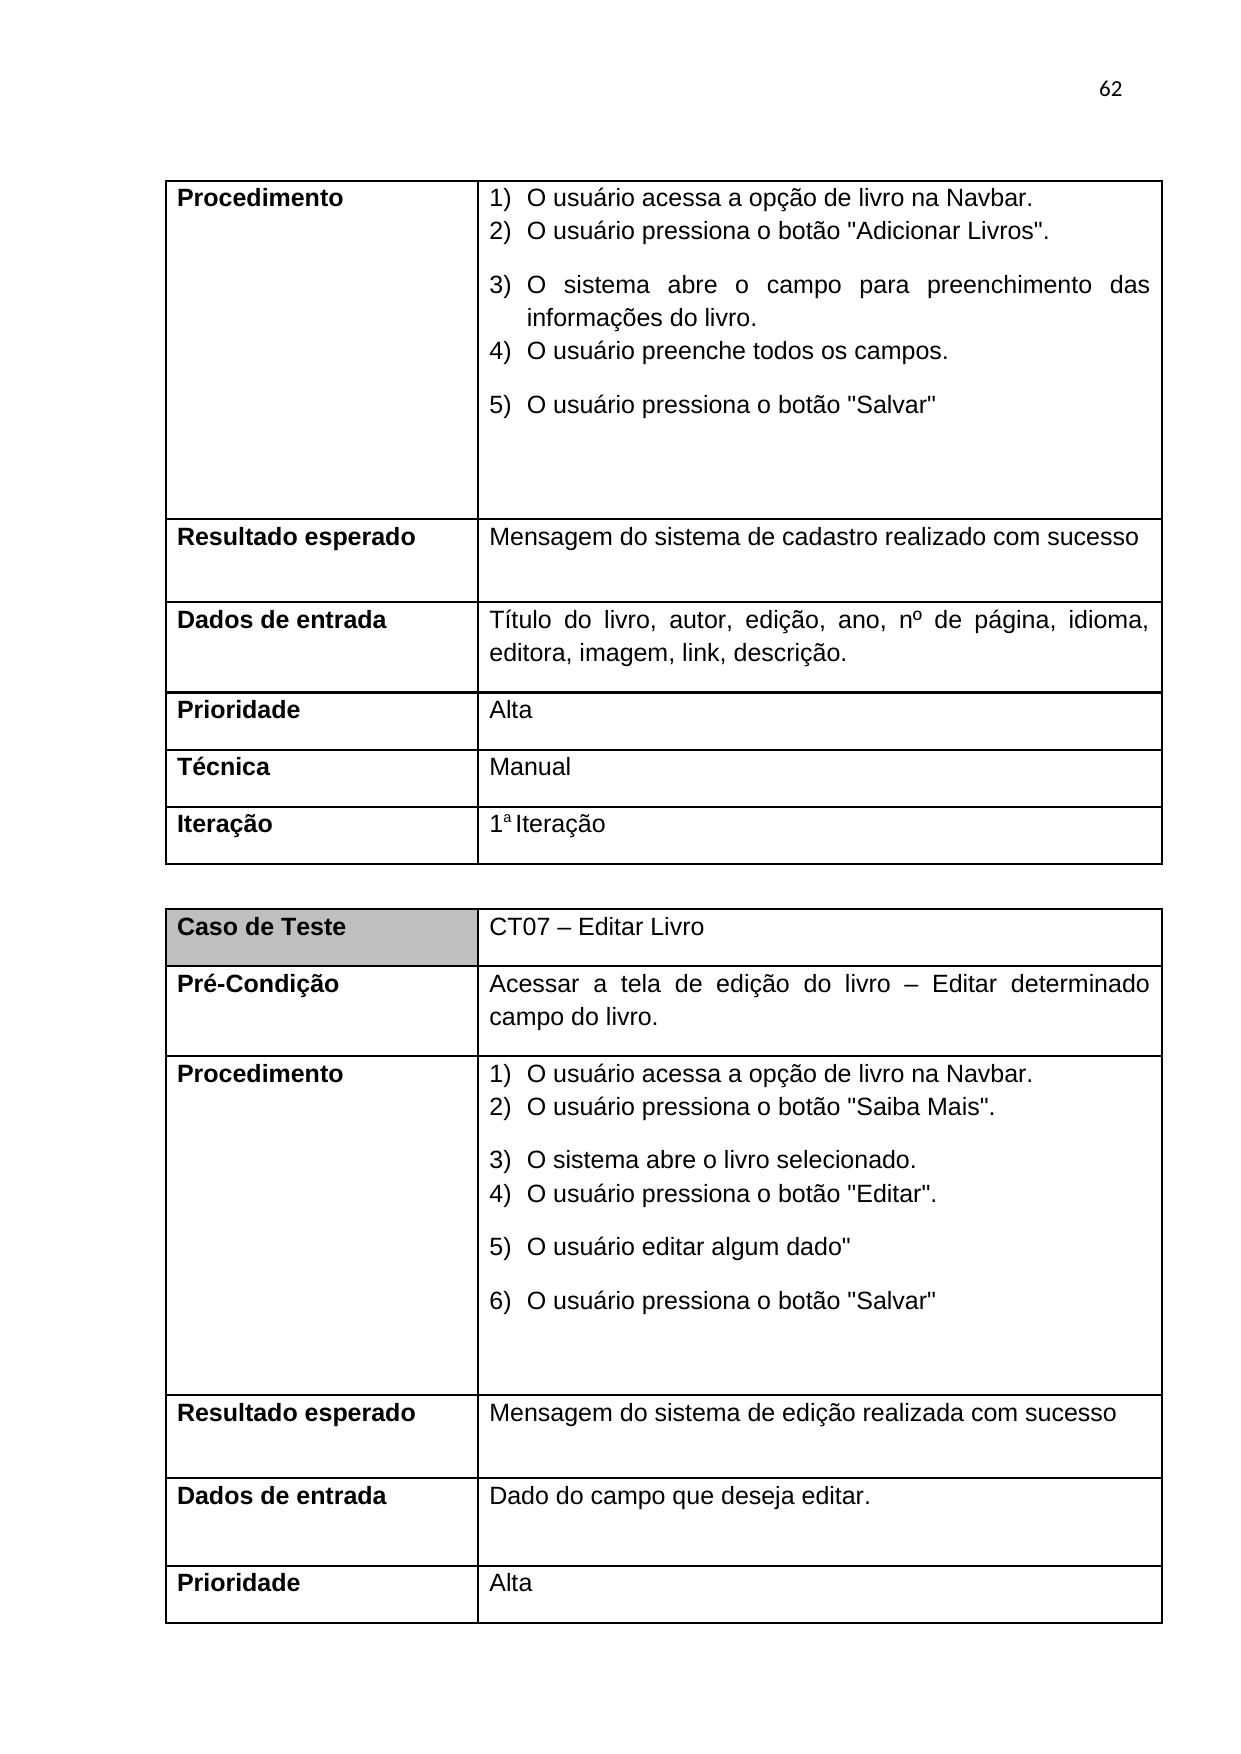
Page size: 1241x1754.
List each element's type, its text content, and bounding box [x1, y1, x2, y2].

table_cell Procedimento [167, 182, 477, 518]
table_cell Dado do campo que deseja editar. [479, 1479, 1161, 1565]
table_header Caso de Teste [167, 910, 477, 965]
table_cell Mensagem do sistema de cadastro realizado com sucesso [479, 520, 1161, 601]
table_cell Mensagem do sistema de edição realizada com sucesso [479, 1396, 1161, 1477]
table_cell Iteração [167, 808, 477, 863]
table_cell Dados de entrada [167, 603, 477, 691]
table_cell Resultado esperado [167, 520, 477, 601]
table_cell Pré-Condição [167, 967, 477, 1055]
table_cell Prioridade [167, 1567, 477, 1622]
table_cell Dados de entrada [167, 1479, 477, 1565]
table_cell Alta [479, 1567, 1161, 1622]
table_cell 1a Iteração [479, 808, 1161, 863]
table_cell Alta [479, 694, 1161, 748]
table_cell Procedimento [167, 1057, 477, 1394]
table_cell Prioridade [167, 694, 477, 748]
table_cell Manual [479, 751, 1161, 806]
table_cell Acessar a tela de edição do livro – Editar determinado campo do livro. [479, 967, 1161, 1055]
table_cell O usuário acessa a opção de livro na Navbar. O usuário pressiona o botão "Saiba Mais". O sistema abre o livro selecionado. O usuário pressiona o botão "Editar". O usuário editar algum dado" O usuário pressiona o botão "Salvar" [479, 1057, 1161, 1394]
table_cell Técnica [167, 751, 477, 806]
table_cell Título do livro, autor, edição, ano, nº de página, idioma, editora, imagem, link, descrição. [479, 603, 1161, 691]
table_cell Resultado esperado [167, 1396, 477, 1477]
table_header CT07 – Editar Livro [479, 910, 1161, 965]
table_cell O usuário acessa a opção de livro na Navbar. O usuário pressiona o botão "Adicionar Livros". O sistema abre o campo para preenchimento das informações do livro. O usuário preenche todos os campos. O usuário pressiona o botão "Salvar" [479, 182, 1161, 518]
